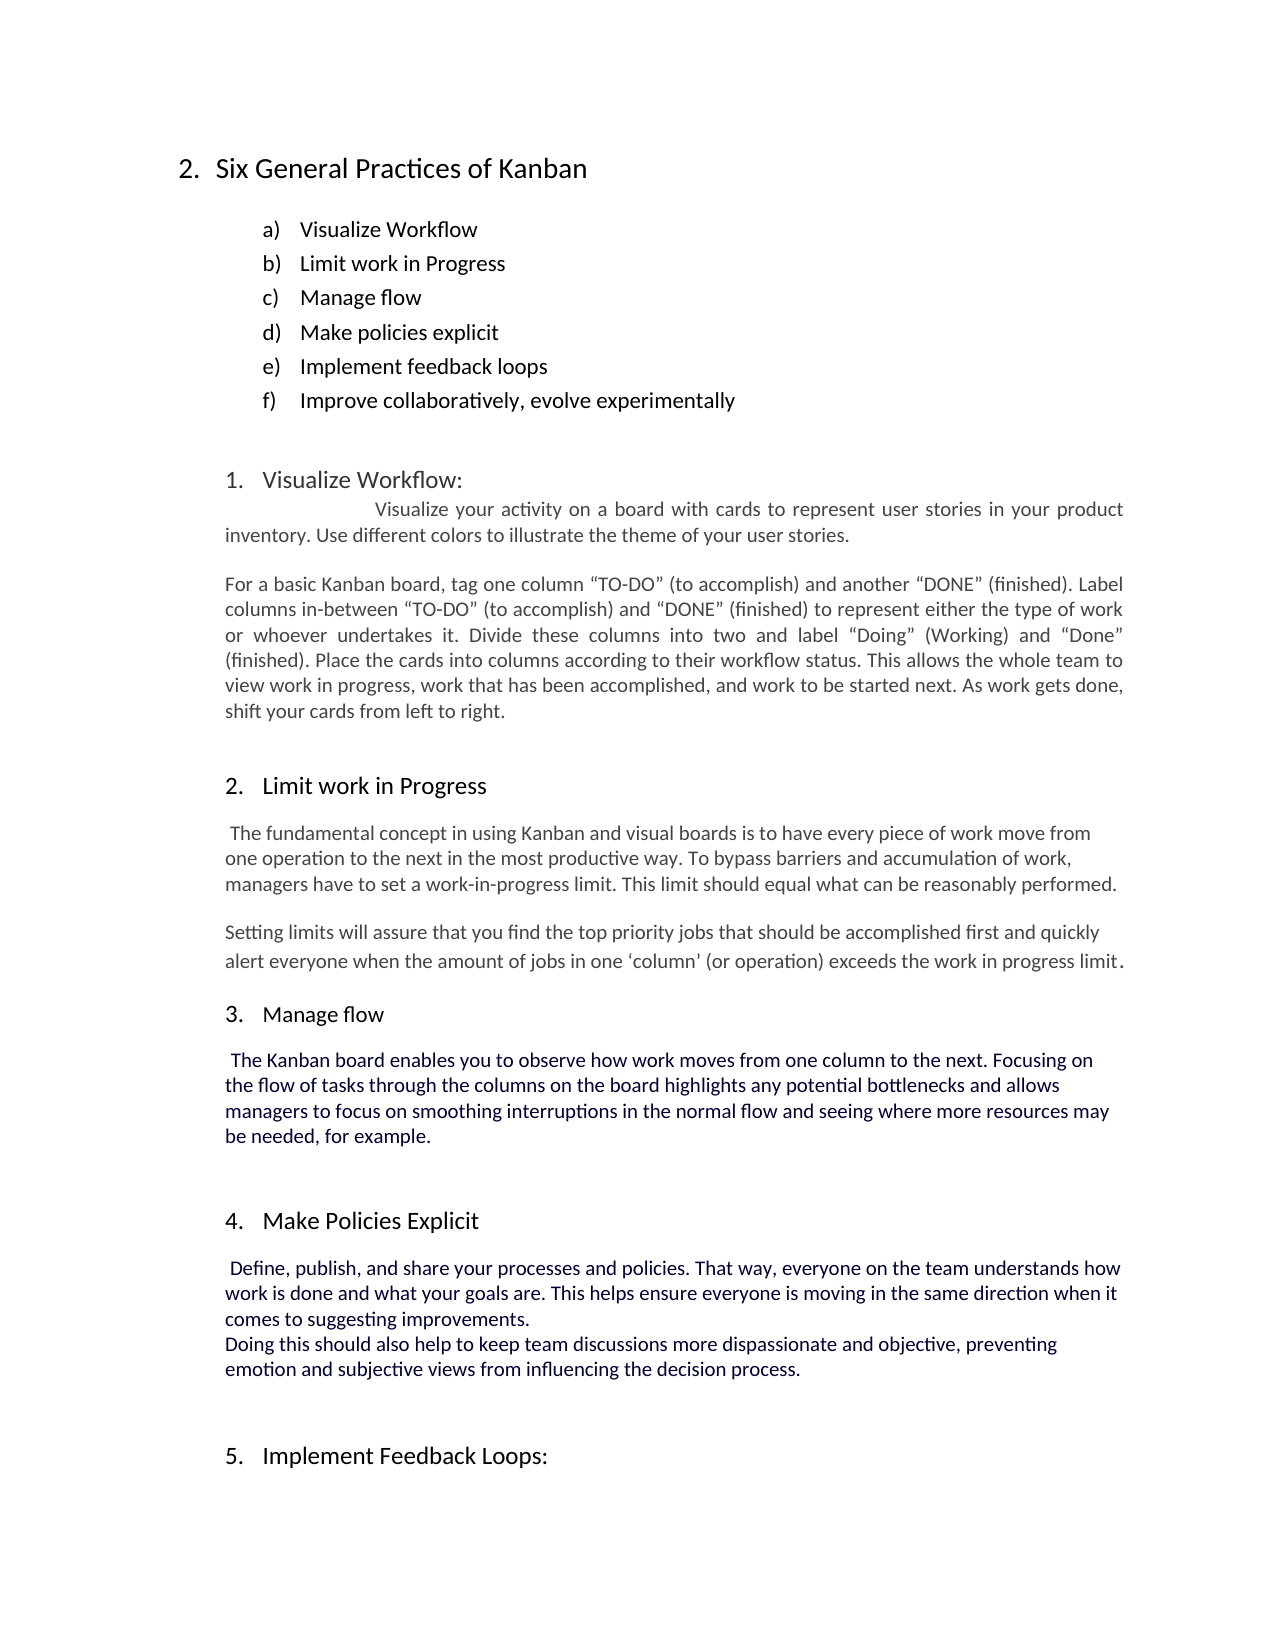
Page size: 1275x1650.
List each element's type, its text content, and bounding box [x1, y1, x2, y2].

subtitle Manage flow [262, 283, 1125, 312]
subtitle Make policies explicit [262, 318, 1125, 346]
list Limit work in Progress [225, 770, 1125, 801]
subtitle Visualize Workflow: [225, 464, 1125, 494]
text The Kanban board enables you to observe how work moves from one column to the next. Focusing on the flow of tasks through the columns on the board highlights any potential bottlenecks and allows managers to focus on smoothing interruptions in the normal flow and seeing where more resources may be needed, for example. [225, 1047, 1125, 1149]
subtitle Six General Practices of Kanban [178, 150, 1125, 186]
subtitle Limit work in Progress [262, 249, 1125, 277]
text Setting limits will assure that you find the top priority jobs that should be accomplished first and quickly alert everyone when the amount of jobs in one ‘column’ (or operation) exceeds the work in progress limit. [225, 919, 1125, 974]
subtitle Improve collaboratively, evolve experimentally [262, 387, 1125, 415]
text For a basic Kanban board, tag one column “TO-DO” (to accomplish) and another “DONE” (finished). Label columns in-between “TO-DO” (to accomplish) and “DONE” (finished) to represent either the type of work or whoever undertakes it. Divide these columns into two and label “Doing” (Working) and “Done” (finished). Place the cards into columns according to their workflow status. This allows the whole team to view work in progress, work that has been accomplished, and work to be started next. As work gets done, shift your cards from left to right. [225, 571, 1125, 723]
text Doing this should also help to keep team discussions more dispassionate and objective, preventing emotion and subjective views from influencing the decision process. [225, 1331, 1125, 1382]
subtitle Visualize Workflow [262, 215, 1125, 243]
subtitle Implement feedback loops [262, 352, 1125, 380]
text Visualize your activity on a board with cards to represent user stories in your product inventory. Use different colors to illustrate the theme of your user stories. [225, 497, 1125, 547]
text The fundamental concept in using Kanban and visual boards is to have every piece of work move from one operation to the next in the most productive way. To bypass barriers and accumulation of work, managers have to set a work-in-progress limit. This limit should equal what can be reasonably performed. [225, 820, 1125, 896]
text Define, publish, and share your processes and policies. That way, everyone on the team understands how work is done and what your goals are. This helps ensure everyone is moving in the same direction when it comes to suggesting improvements. [225, 1255, 1125, 1331]
list Manage flow [225, 998, 1125, 1028]
list Implement Feedback Loops: [225, 1440, 1125, 1471]
list Make Policies Explicit [225, 1205, 1125, 1236]
